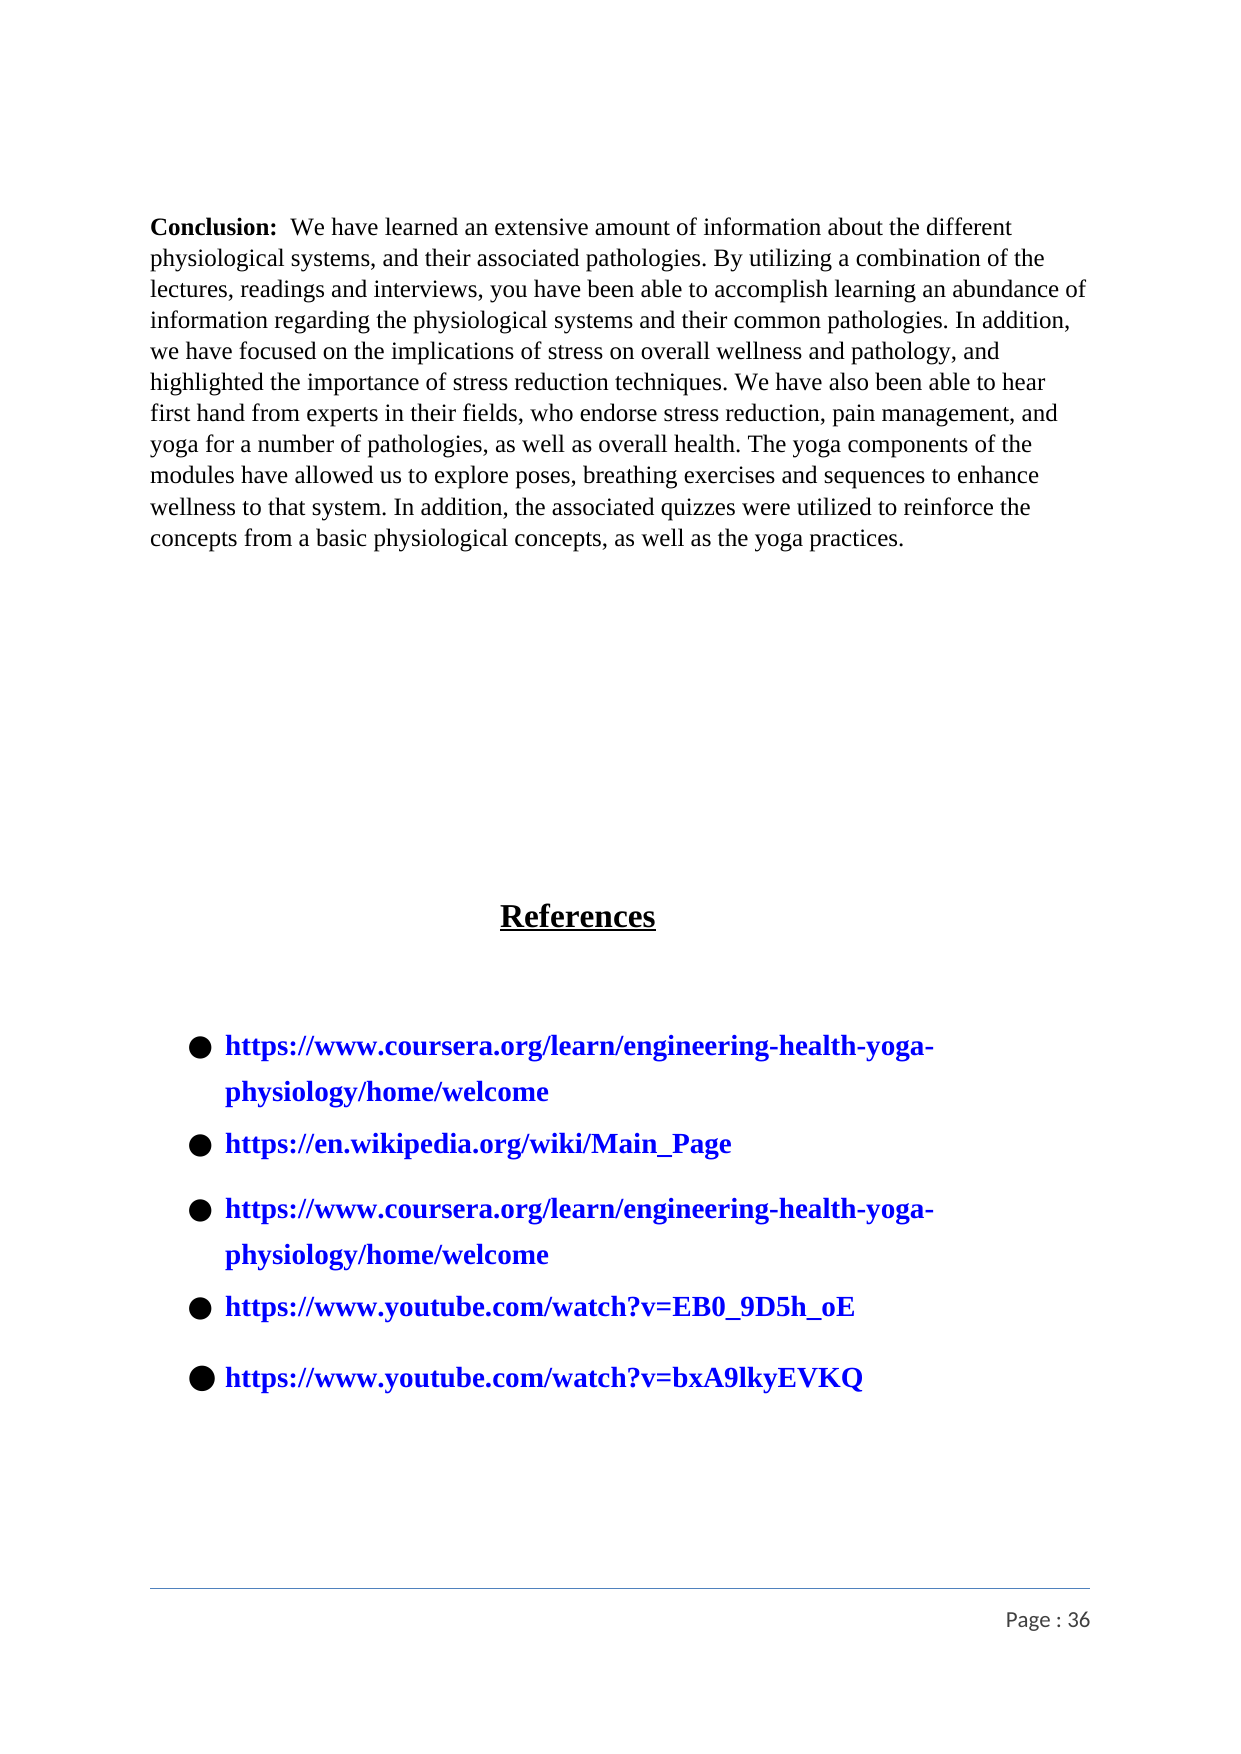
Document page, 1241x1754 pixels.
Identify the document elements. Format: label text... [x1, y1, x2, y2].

list https://www.coursera.org/learn/engineering-health-yoga-physiology/home/welcome [187, 1012, 1090, 1108]
text References [150, 896, 1090, 934]
list https://www.youtube.com/watch?v=EB0_9D5h_oE [187, 1273, 1090, 1333]
list https://www.coursera.org/learn/engineering-health-yoga-physiology/home/welcome [187, 1175, 1090, 1271]
text Conclusion: We have learned an extensive amount of information about the different physiological systems, and their associated pathologies. By utilizing a combination of the lectures, readings and interviews, you have been able to accomplish learning an abundance of information regarding the physiological systems and their common pathologies. In addition, we have focused on the implications of stress on overall wellness and pathology, and highlighted the importance of stress reduction techniques. We have also been able to hear first hand from experts in their fields, who endorse stress reduction, pain management, and yoga for a number of pathologies, as well as overall health. The yoga components of the modules have allowed us to explore poses, breathing exercises and sequences to enhance wellness to that system. In addition, the associated quizzes were utilized to reinforce the concepts from a basic physiological concepts, as well as the yoga practices. [150, 212, 1090, 551]
list https://en.wikipedia.org/wiki/Main_Page [187, 1111, 1090, 1170]
list https://www.youtube.com/watch?v=bxA9lkyEVKQ [187, 1338, 1090, 1406]
